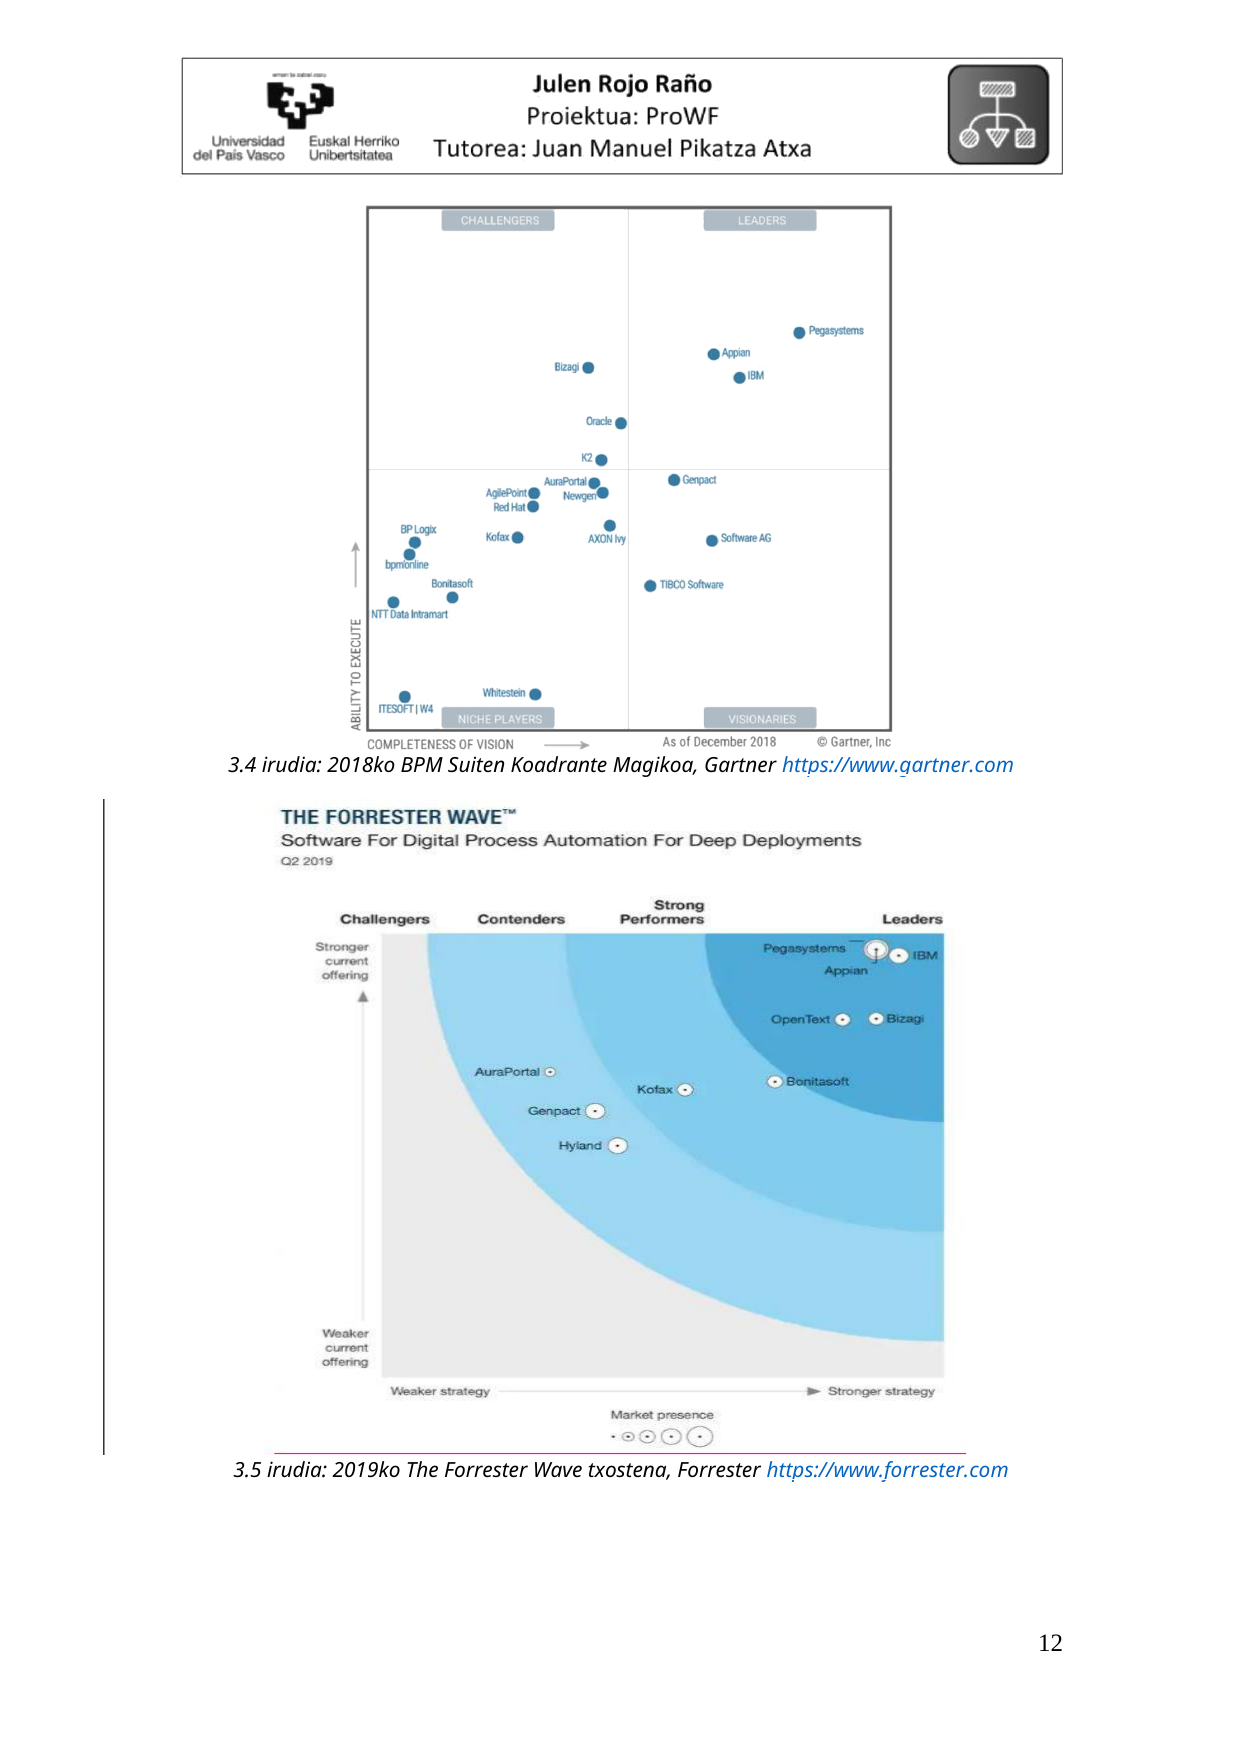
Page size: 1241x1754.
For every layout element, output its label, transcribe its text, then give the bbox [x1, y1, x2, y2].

picture [102, 799, 967, 1455]
text 3.4 irudia: 2018ko BPM Suiten Koadrante Magikoa, Gartner https://www.gartner.com [150, 750, 1092, 778]
picture [178, 54, 1063, 750]
text 12 [150, 1628, 1063, 1657]
text 3.5 irudia: 2019ko The Forrester Wave txostena, Forrester https://www.forrester.com [150, 1455, 1092, 1483]
